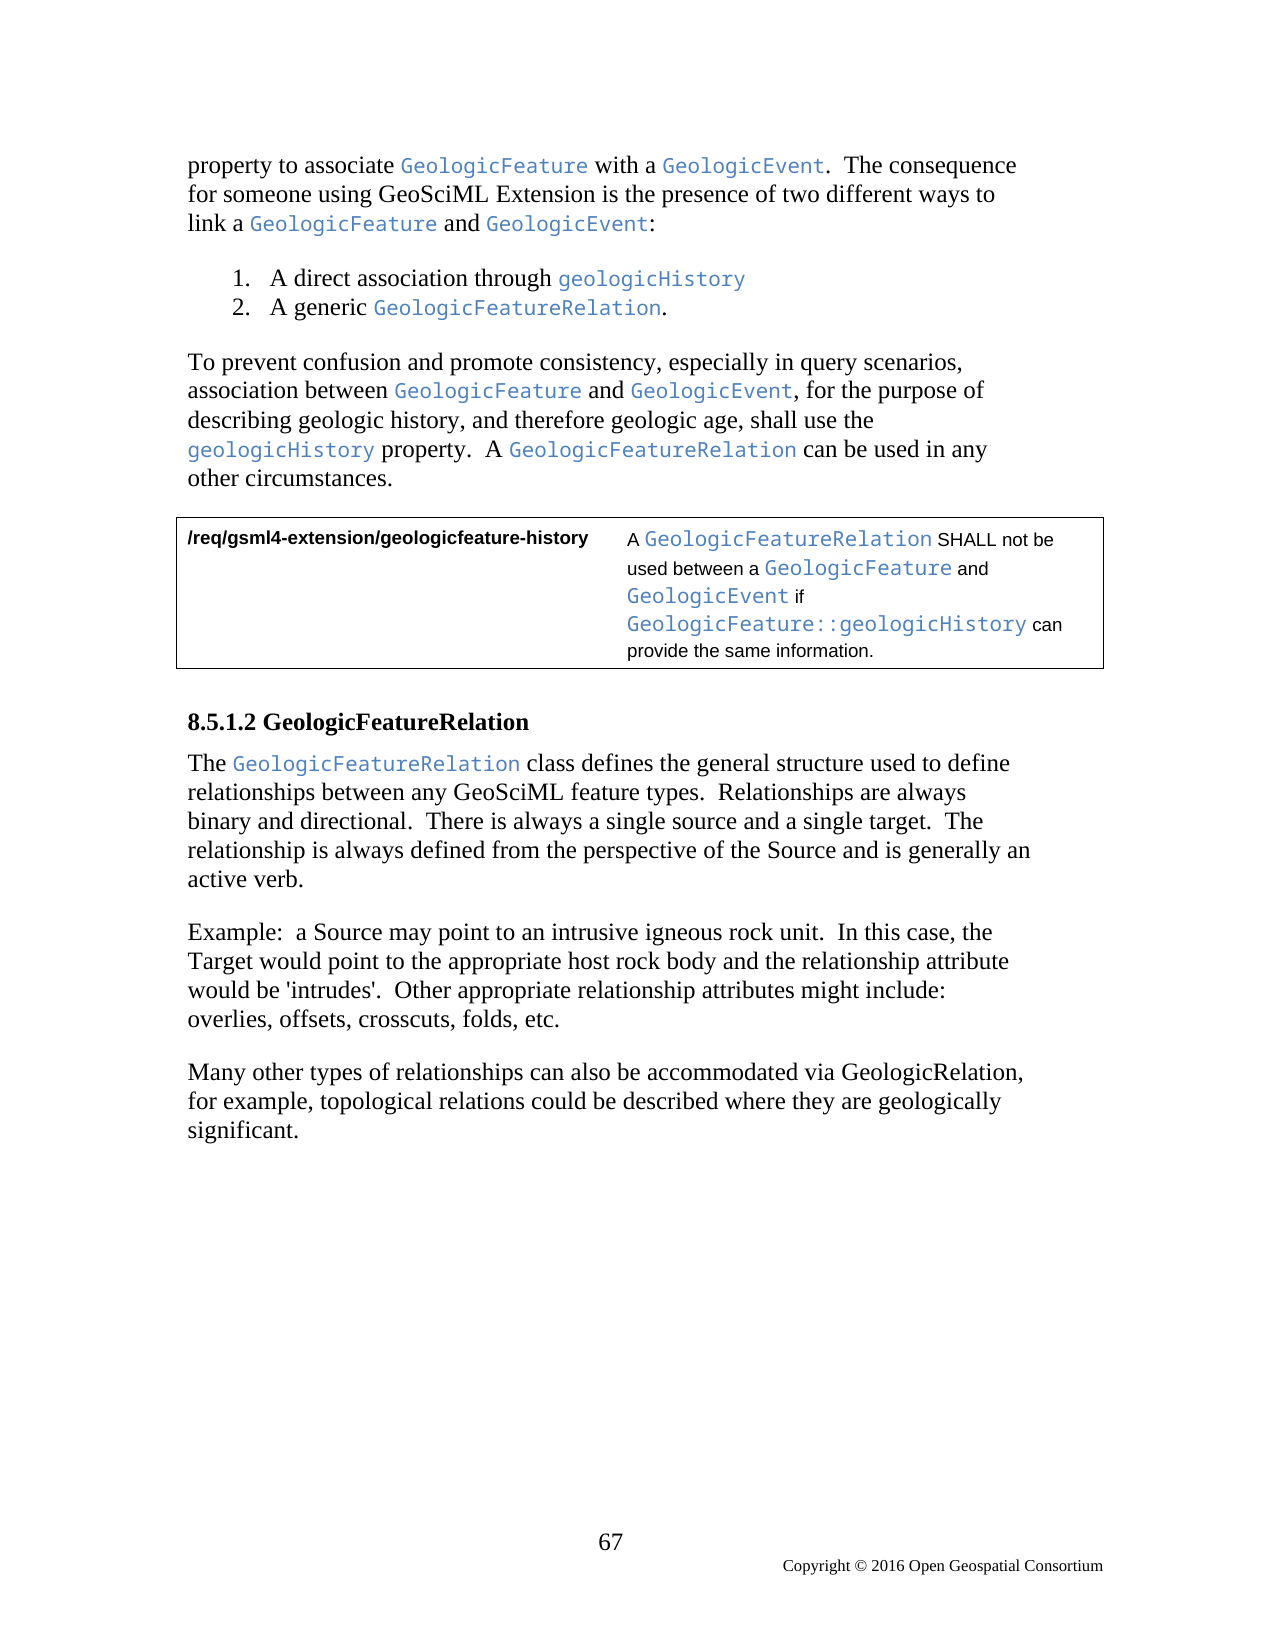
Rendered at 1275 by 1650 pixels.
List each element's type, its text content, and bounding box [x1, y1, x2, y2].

list A generic GeologicFeatureRelation. [232, 292, 1034, 322]
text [187, 150, 1034, 238]
subtitle GeologicFeatureRelation [187, 707, 1034, 735]
text To prevent confusion and promote consistency, especially in query scenarios, association between GeologicFeature and GeologicEvent, for the purpose of describing geologic history, and therefore geologic age, shall use the geologicHistory property. A GeologicFeatureRelation can be used in any other circumstances. [187, 347, 1034, 492]
list A direct association through geologicHistory [232, 263, 1034, 292]
table_header A GeologicFeatureRelation SHALL not be used between a GeologicFeature and GeologicEvent if GeologicFeature::geologicHistory can provide the same information. [616, 518, 1103, 668]
text Example: a Source may point to an intrusive igneous rock unit. In this case, the Target would point to the appropriate host rock body and the relationship attribute would be 'intrudes'. Other appropriate relationship attributes might include: overlies, offsets, crosscuts, folds, etc. [187, 917, 1034, 1032]
text The GeologicFeatureRelation class defines the general structure used to define relationships between any GeoSciML feature types. Relationships are always binary and directional. There is always a single source and a single target. The relationship is always defined from the perspective of the Source and is generally an active verb. [187, 748, 1034, 892]
table_header /req/gsml4-extension/geologicfeature-history [177, 518, 616, 668]
text Many other types of relationships can also be accommodated via GeologicRelation, for example, topological relations could be described where they are geologically significant. [187, 1057, 1034, 1144]
